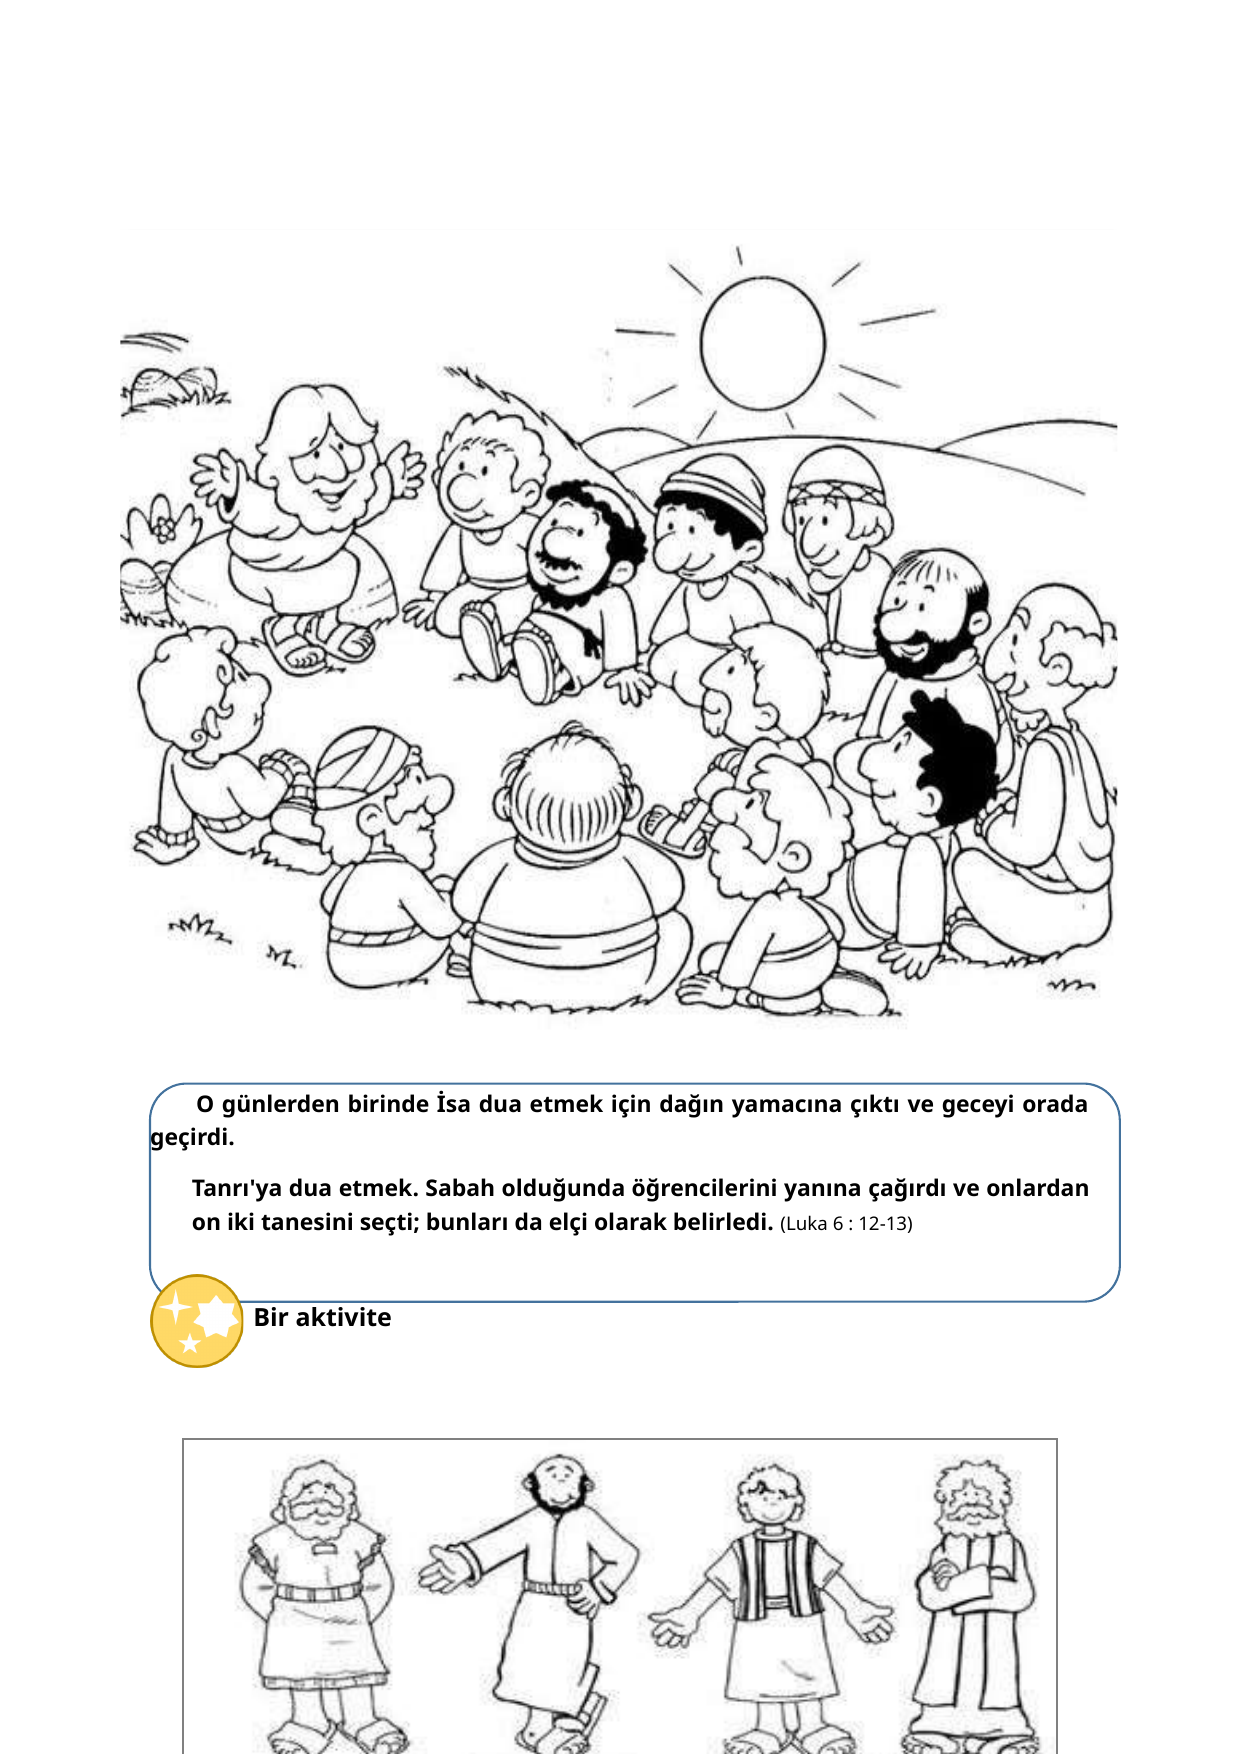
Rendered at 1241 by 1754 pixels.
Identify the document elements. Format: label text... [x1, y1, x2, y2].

picture [150, 1274, 244, 1368]
text O günlerden birinde İsa dua etmek için dağın yamacına çıktı ve geceyi orada geçirdi. [152, 1088, 1090, 1153]
picture [120, 229, 1118, 1038]
text Bir aktivite [244, 1303, 1090, 1334]
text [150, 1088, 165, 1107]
text Tanrı'ya dua etmek. Sabah olduğunda öğrencilerini yanına çağırdı ve onlardan on iki tanesini seçti; bunları da elçi olarak belirledi. (Luka 6 : 12-13) [192, 1172, 1090, 1237]
picture [184, 1440, 1056, 1754]
